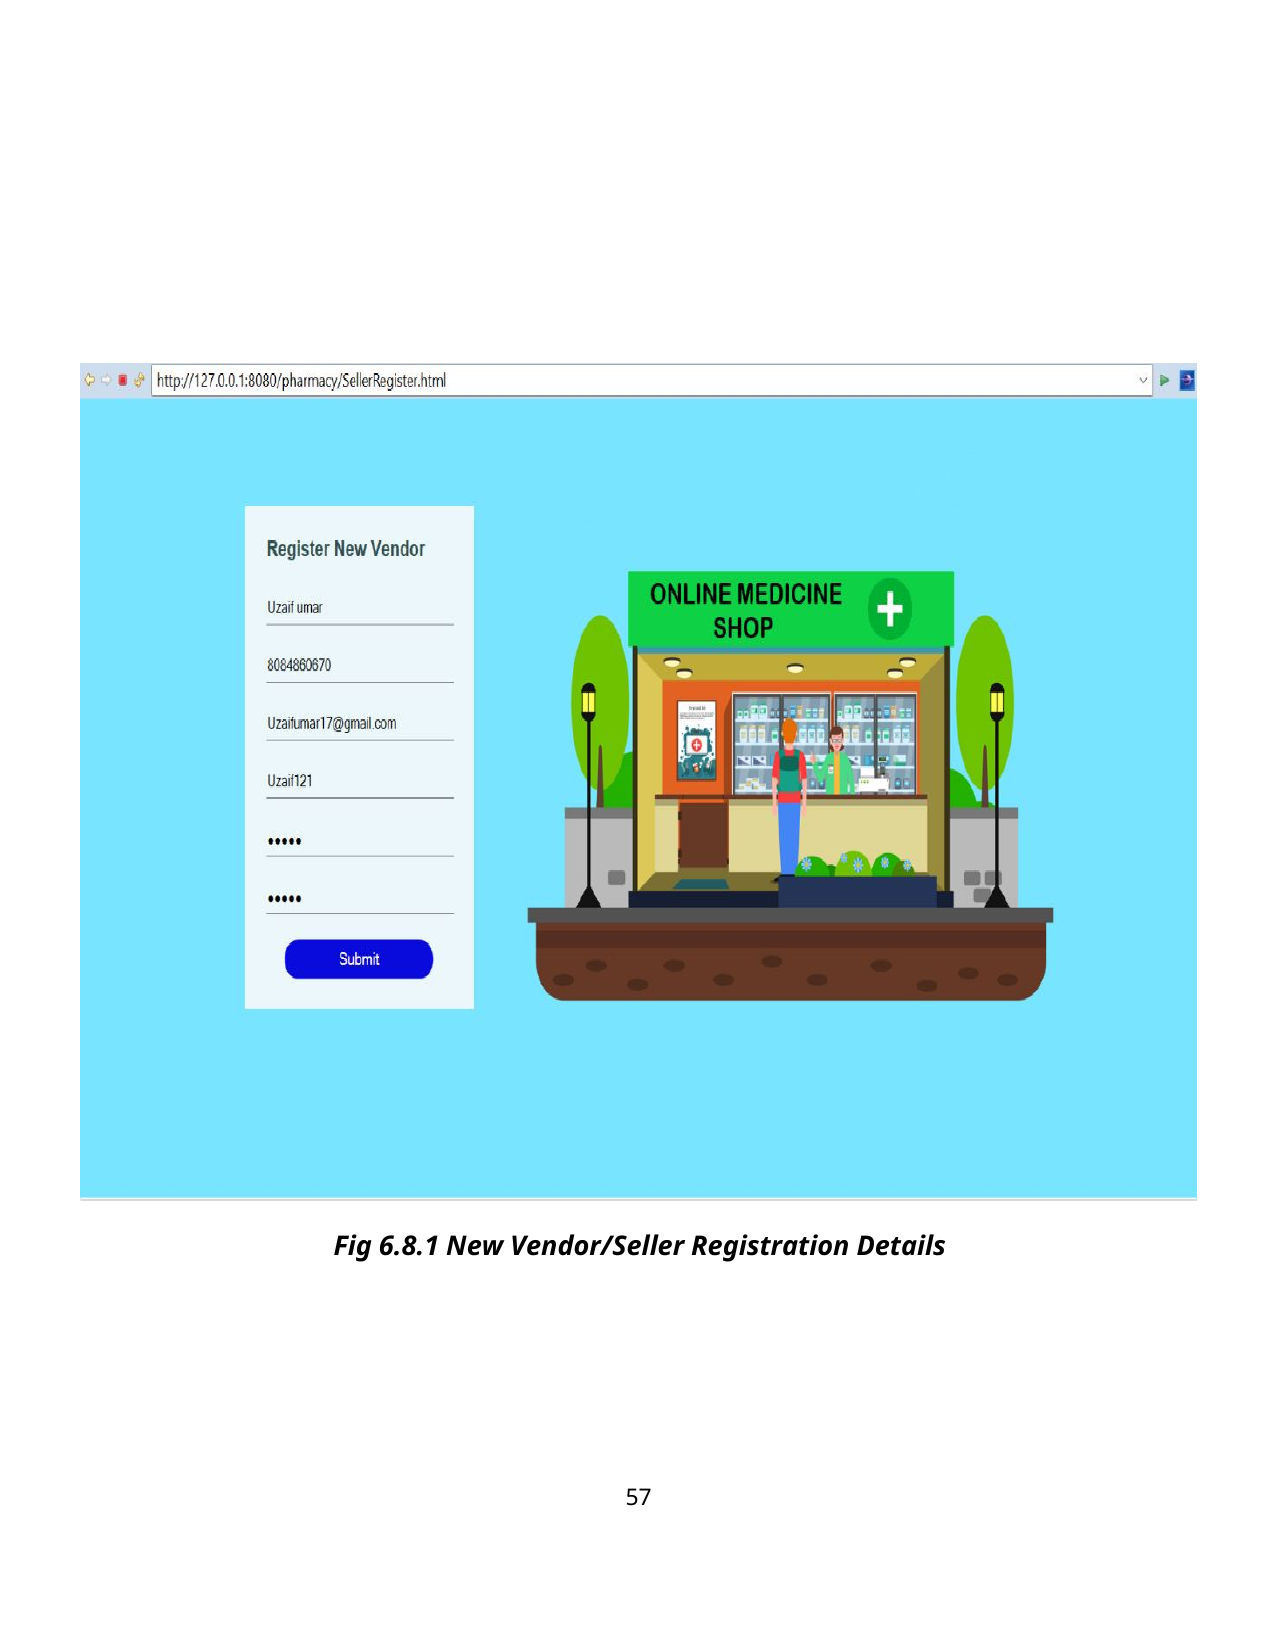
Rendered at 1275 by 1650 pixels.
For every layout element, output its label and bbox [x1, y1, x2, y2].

picture [80, 363, 1197, 1201]
